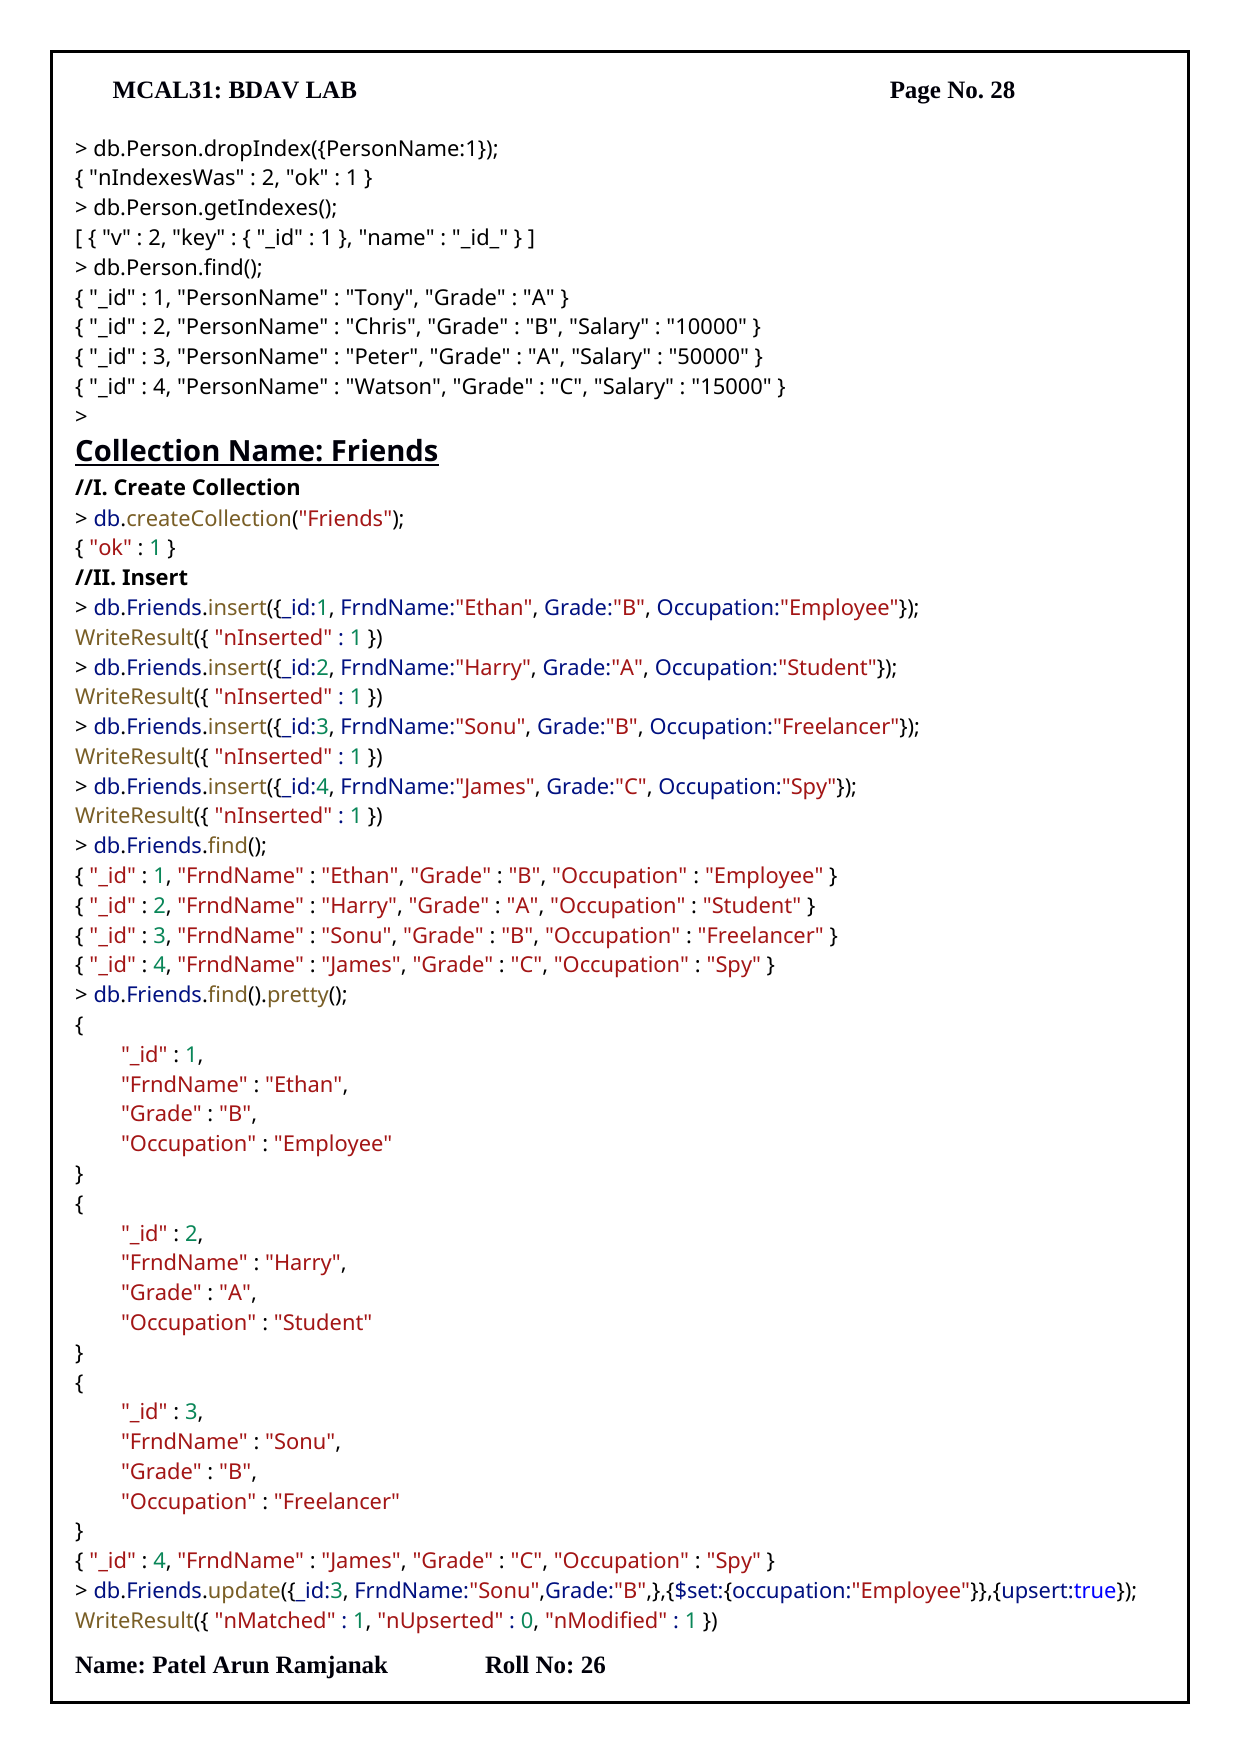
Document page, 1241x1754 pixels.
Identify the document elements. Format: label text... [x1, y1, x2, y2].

text { "_id" : 3, "FrndName" : "Sonu", "Grade" : "B", "Occupation" : "Freelancer" } [75, 919, 1165, 949]
text > db.Friends.insert({_id:4, FrndName:"James", Grade:"C", Occupation:"Spy"}); [75, 771, 1165, 800]
text "_id" : 1, [75, 1039, 1165, 1068]
text { "_id" : 4, "FrndName" : "James", "Grade" : "C", "Occupation" : "Spy" } [75, 1545, 1165, 1575]
text "_id" : 2, [75, 1217, 1165, 1247]
text "Grade" : "B", [75, 1098, 1165, 1128]
text > db.Friends.find().pretty(); [75, 979, 1165, 1009]
text { "_id" : 2, "FrndName" : "Harry", "Grade" : "A", "Occupation" : "Student" } [75, 890, 1165, 919]
text { [75, 1009, 1165, 1039]
text { "_id" : 4, "PersonName" : "Watson", "Grade" : "C", "Salary" : "15000" } [75, 371, 1165, 401]
text { "ok" : 1 } [75, 532, 1165, 562]
text //II. Insert [75, 562, 1165, 592]
text WriteResult({ "nInserted" : 1 }) [75, 741, 1165, 771]
text Collection Name: Friends [75, 430, 1150, 470]
text > db.Person.dropIndex({PersonName:1}); [75, 132, 1165, 162]
text [ { "v" : 2, "key" : { "_id" : 1 }, "name" : "_id_" } ] [75, 222, 1165, 252]
text WriteResult({ "nInserted" : 1 }) [75, 622, 1165, 651]
text { "_id" : 1, "FrndName" : "Ethan", "Grade" : "B", "Occupation" : "Employee" } [75, 860, 1165, 890]
text "FrndName" : "Sonu", [75, 1426, 1165, 1456]
text "_id" : 3, [75, 1396, 1165, 1426]
text WriteResult({ "nInserted" : 1 }) [75, 800, 1165, 830]
text > db.Person.find(); [75, 252, 1165, 281]
text { "_id" : 1, "PersonName" : "Tony", "Grade" : "A" } [75, 281, 1165, 311]
text WriteResult({ "nInserted" : 1 }) [75, 681, 1165, 711]
text } [75, 1515, 1165, 1545]
text { "nIndexesWas" : 2, "ok" : 1 } [75, 162, 1165, 192]
text > db.Friends.insert({_id:3, FrndName:"Sonu", Grade:"B", Occupation:"Freelancer"}); [75, 711, 1165, 741]
text > db.createCollection("Friends"); [75, 502, 1165, 532]
text } [75, 1337, 1165, 1366]
text WriteResult({ "nMatched" : 1, "nUpserted" : 0, "nModified" : 1 }) [75, 1605, 1165, 1634]
text { "_id" : 3, "PersonName" : "Peter", "Grade" : "A", "Salary" : "50000" } [75, 341, 1165, 371]
text "Occupation" : "Employee" [75, 1128, 1165, 1158]
text "FrndName" : "Ethan", [75, 1068, 1165, 1098]
text > db.Friends.find(); [75, 830, 1165, 860]
text > db.Friends.insert({_id:2, FrndName:"Harry", Grade:"A", Occupation:"Student"}); [75, 651, 1165, 681]
text { [75, 1188, 1165, 1217]
text "Grade" : "B", [75, 1456, 1165, 1486]
text "FrndName" : "Harry", [75, 1247, 1165, 1277]
text { "_id" : 2, "PersonName" : "Chris", "Grade" : "B", "Salary" : "10000" } [75, 311, 1165, 341]
text { "_id" : 4, "FrndName" : "James", "Grade" : "C", "Occupation" : "Spy" } [75, 949, 1165, 979]
text //I. Create Collection [75, 472, 1150, 501]
text > db.Friends.update({_id:3, FrndName:"Sonu",Grade:"B",},{$set:{occupation:"Employee"}},{upsert:true}); [75, 1575, 1165, 1605]
text > [75, 401, 1165, 430]
text } [75, 1158, 1165, 1188]
text { [75, 1366, 1165, 1396]
text > db.Person.getIndexes(); [75, 192, 1165, 222]
text "Occupation" : "Freelancer" [75, 1486, 1165, 1515]
text "Occupation" : "Student" [75, 1307, 1165, 1337]
text "Grade" : "A", [75, 1277, 1165, 1307]
text > db.Friends.insert({_id:1, FrndName:"Ethan", Grade:"B", Occupation:"Employee"}); [75, 592, 1165, 622]
